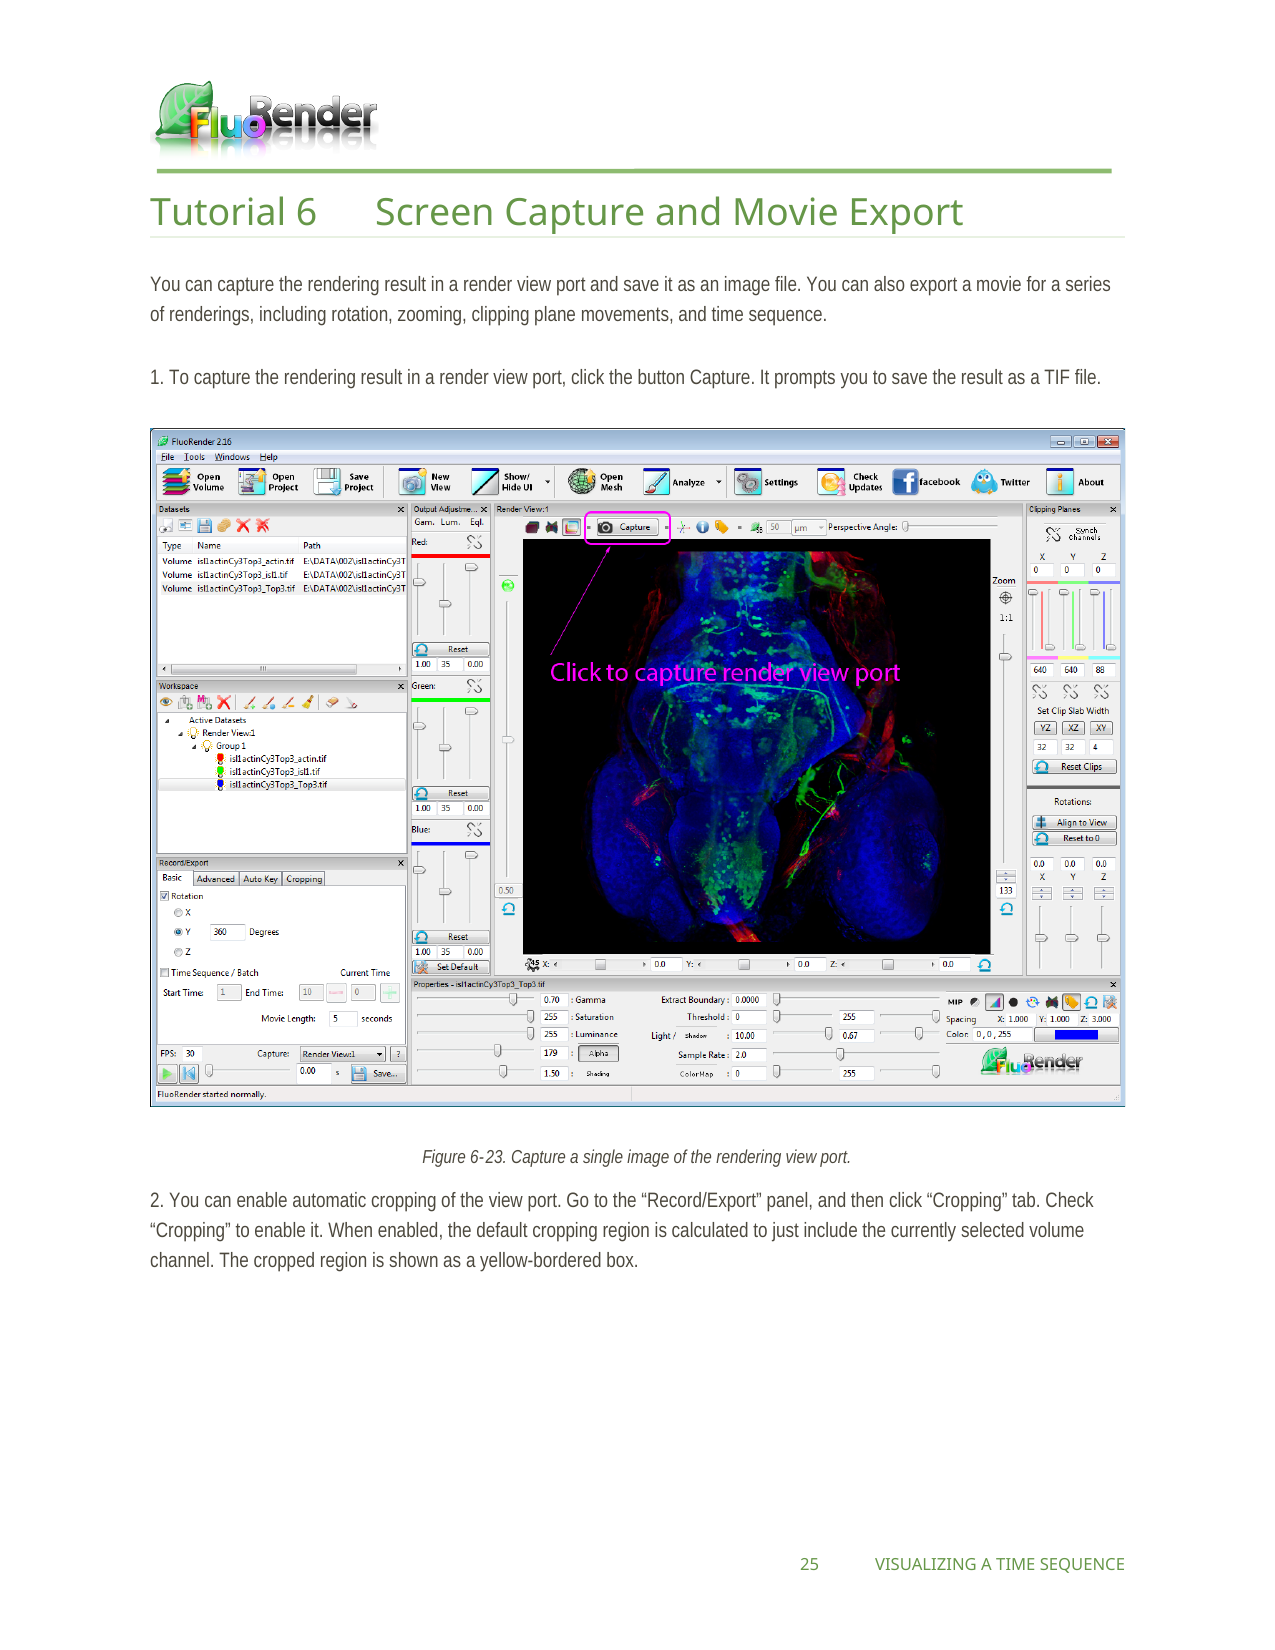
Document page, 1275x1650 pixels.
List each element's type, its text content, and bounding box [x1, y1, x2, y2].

subtitle Screen Capture and Movie Export [150, 185, 1125, 236]
picture [150, 75, 379, 162]
text You can capture the rendering result in a render view port and save it as an image file. You can also export a movie for a series of renderings, including rotation, zooming, clipping plane movements, and time sequence. [150, 272, 1125, 326]
text 2. You can enable automatic cropping of the view port. Go to the “Record/Export” panel, and then click “Cropping” tab. Check “Cropping” to enable it. When enabled, the default cropping region is calculated to just include the currently selected volume channel. The cropped region is shown as a yellow-bordered box. [150, 1188, 1125, 1272]
text 1. To capture the rendering result in a render view port, click the button Capture. It prompts you to save the result as a TIF file. [150, 365, 1125, 389]
picture [150, 428, 1125, 1107]
